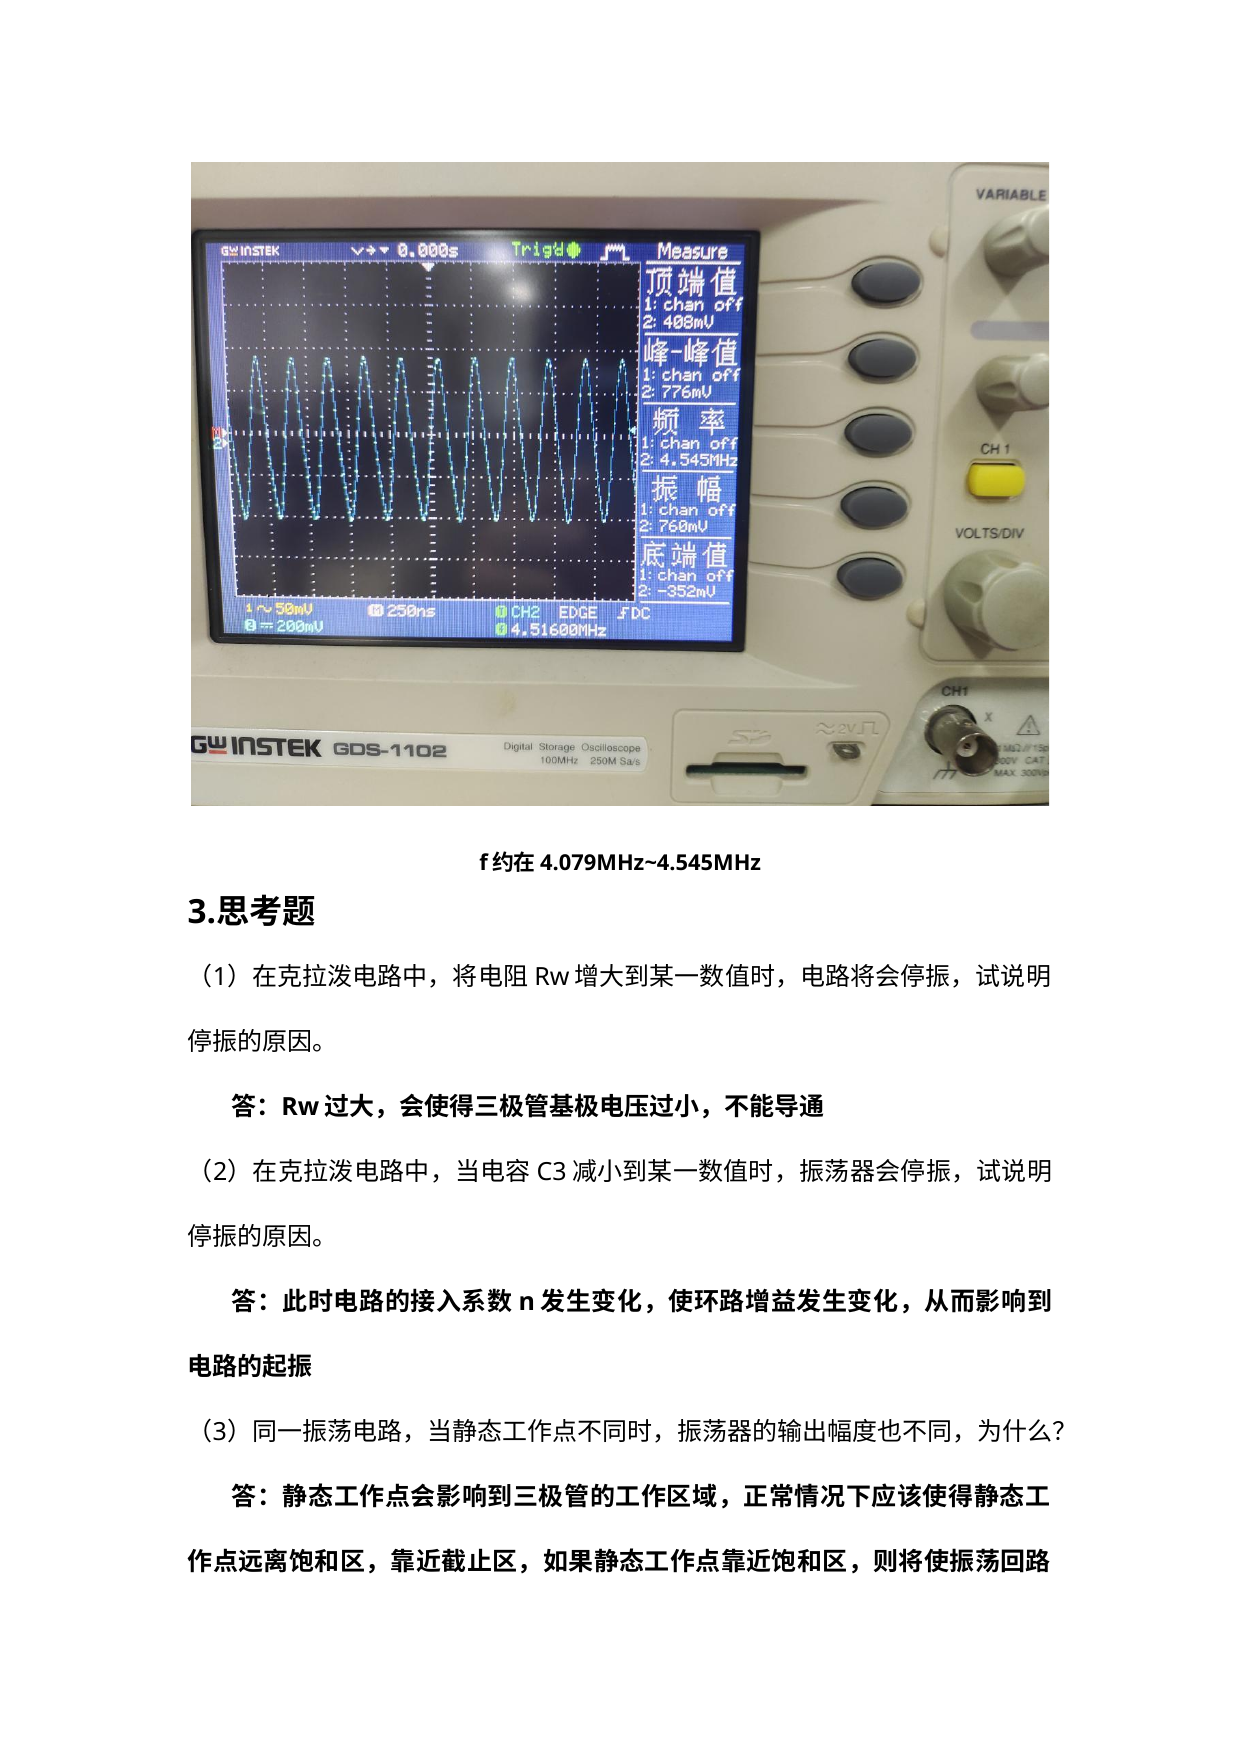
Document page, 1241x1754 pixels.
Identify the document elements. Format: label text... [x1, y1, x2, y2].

text （3）同一振荡电路，当静态工作点不同时，振荡器的输出幅度也不同，为什么？ [187, 1397, 1053, 1462]
text 答：此时电路的接入系数n发生变化，使环路增益发生变化，从而影响到电路的起振 [187, 1267, 1053, 1397]
list f约在4.079MHz~4.545MHz [187, 844, 1053, 877]
text （2）在克拉泼电路中，当电容C3减小到某一数值时，振荡器会停振，试说明停振的原因。 [187, 1137, 1053, 1267]
text 答：Rw过大，会使得三极管基极电压过小，不能导通 [187, 1072, 1053, 1137]
picture [191, 162, 1050, 806]
text 3.思考题 [187, 877, 1053, 942]
text （1）在克拉泼电路中，将电阻Rw增大到某一数值时，电路将会停振，试说明停振的原因。 [187, 942, 1053, 1072]
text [187, 1462, 1053, 1592]
